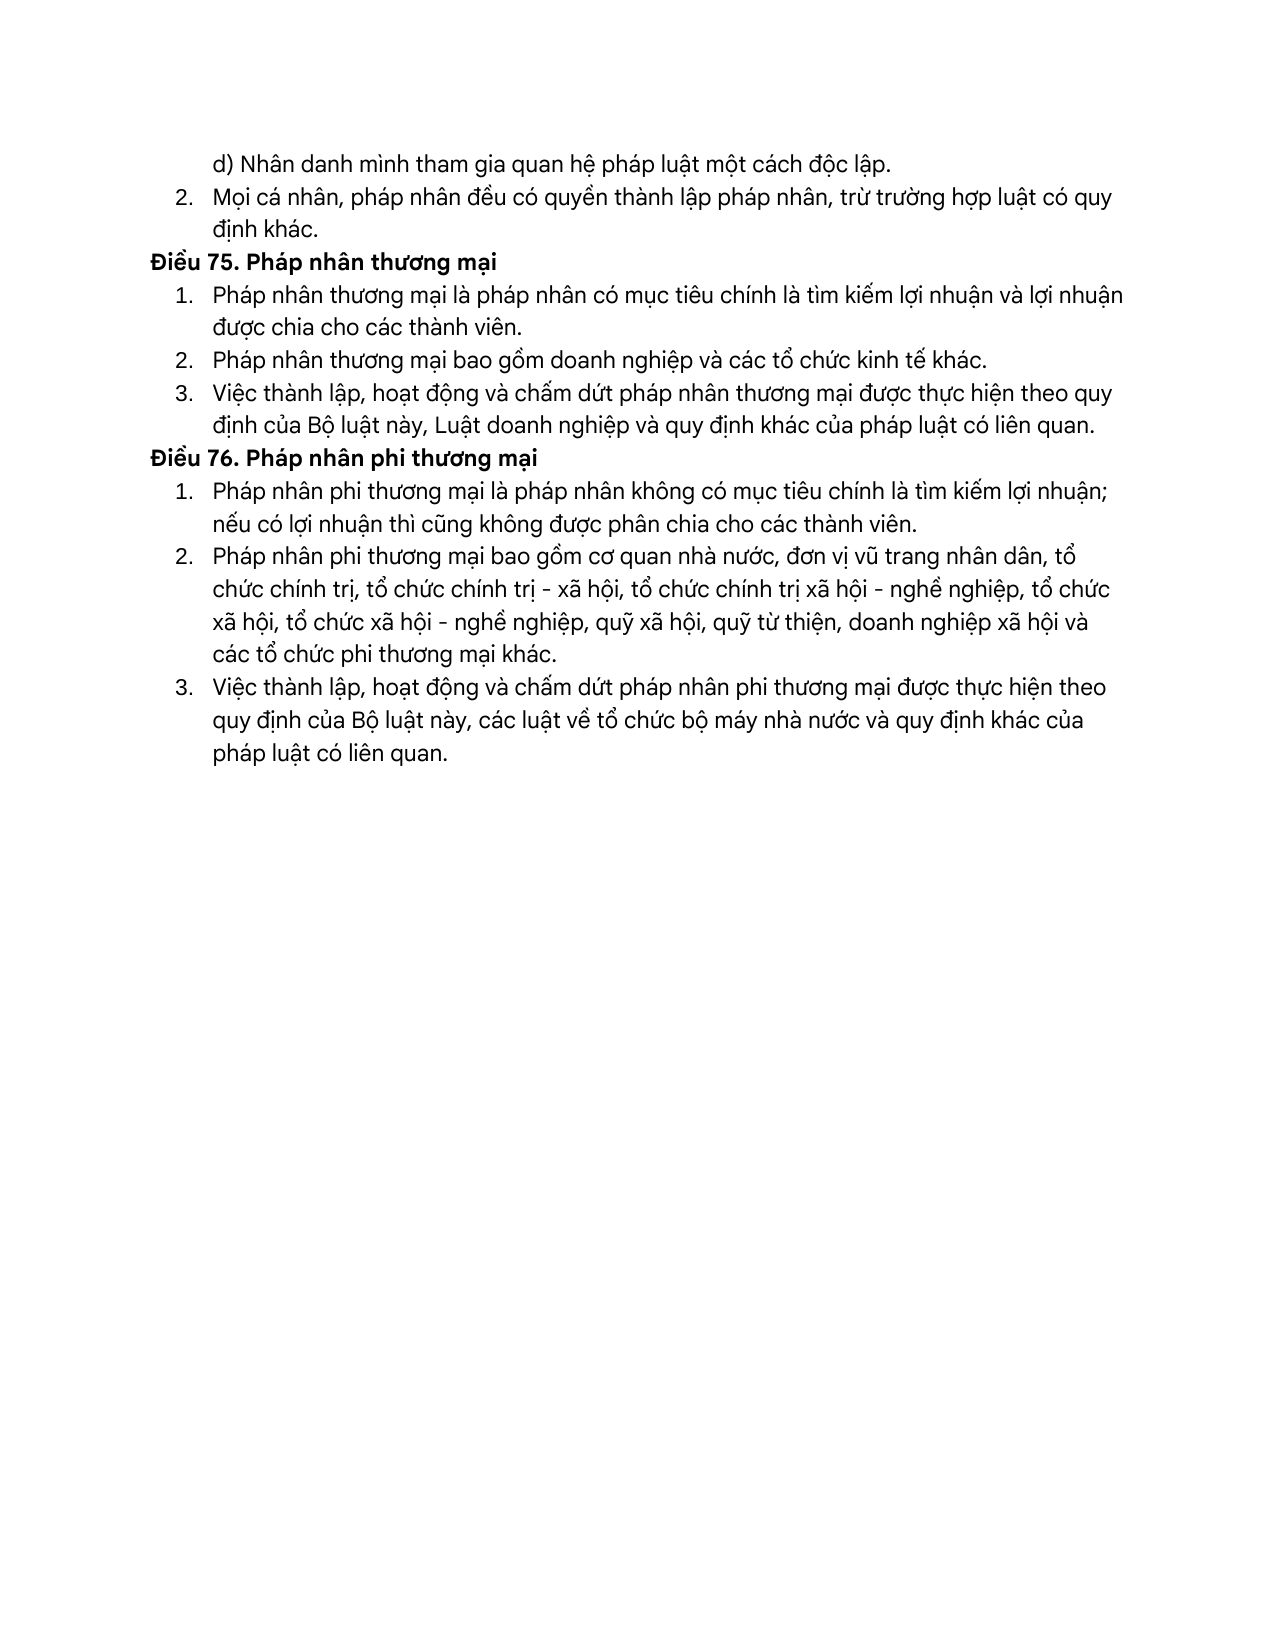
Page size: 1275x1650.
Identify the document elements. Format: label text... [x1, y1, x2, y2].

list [175, 150, 1125, 179]
list Pháp nhân thương mại là pháp nhân có mục tiêu chính là tìm kiếm lợi nhuận và lợi nhuận được chia cho các thành viên. [175, 281, 1125, 342]
text Điều 75. Pháp nhân thương mại [150, 248, 1125, 277]
text Điều 76. Pháp nhân phi thương mại [150, 444, 1125, 473]
list Pháp nhân thương mại bao gồm doanh nghiệp và các tổ chức kinh tế khác. [175, 346, 1125, 375]
list Pháp nhân phi thương mại bao gồm cơ quan nhà nước, đơn vị vũ trang nhân dân, tổ chức chính trị, tổ chức chính trị - xã hội, tổ chức chính trị xã hội - nghề nghiệp, tổ chức xã hội, tổ chức xã hội - nghề nghiệp, quỹ xã hội, quỹ từ thiện, doanh nghiệp xã hội và các tổ chức phi thương mại khác. [175, 542, 1125, 669]
list Việc thành lập, hoạt động và chấm dứt pháp nhân thương mại được thực hiện theo quy định của Bộ luật này, Luật doanh nghiệp và quy định khác của pháp luật có liên quan. [175, 379, 1125, 440]
list Mọi cá nhân, pháp nhân đều có quyền thành lập pháp nhân, trừ trường hợp luật có quy định khác. [175, 183, 1125, 244]
list Việc thành lập, hoạt động và chấm dứt pháp nhân phi thương mại được thực hiện theo quy định của Bộ luật này, các luật về tổ chức bộ máy nhà nước và quy định khác của pháp luật có liên quan. [175, 673, 1125, 767]
list Pháp nhân phi thương mại là pháp nhân không có mục tiêu chính là tìm kiếm lợi nhuận; nếu có lợi nhuận thì cũng không được phân chia cho các thành viên. [175, 477, 1125, 538]
